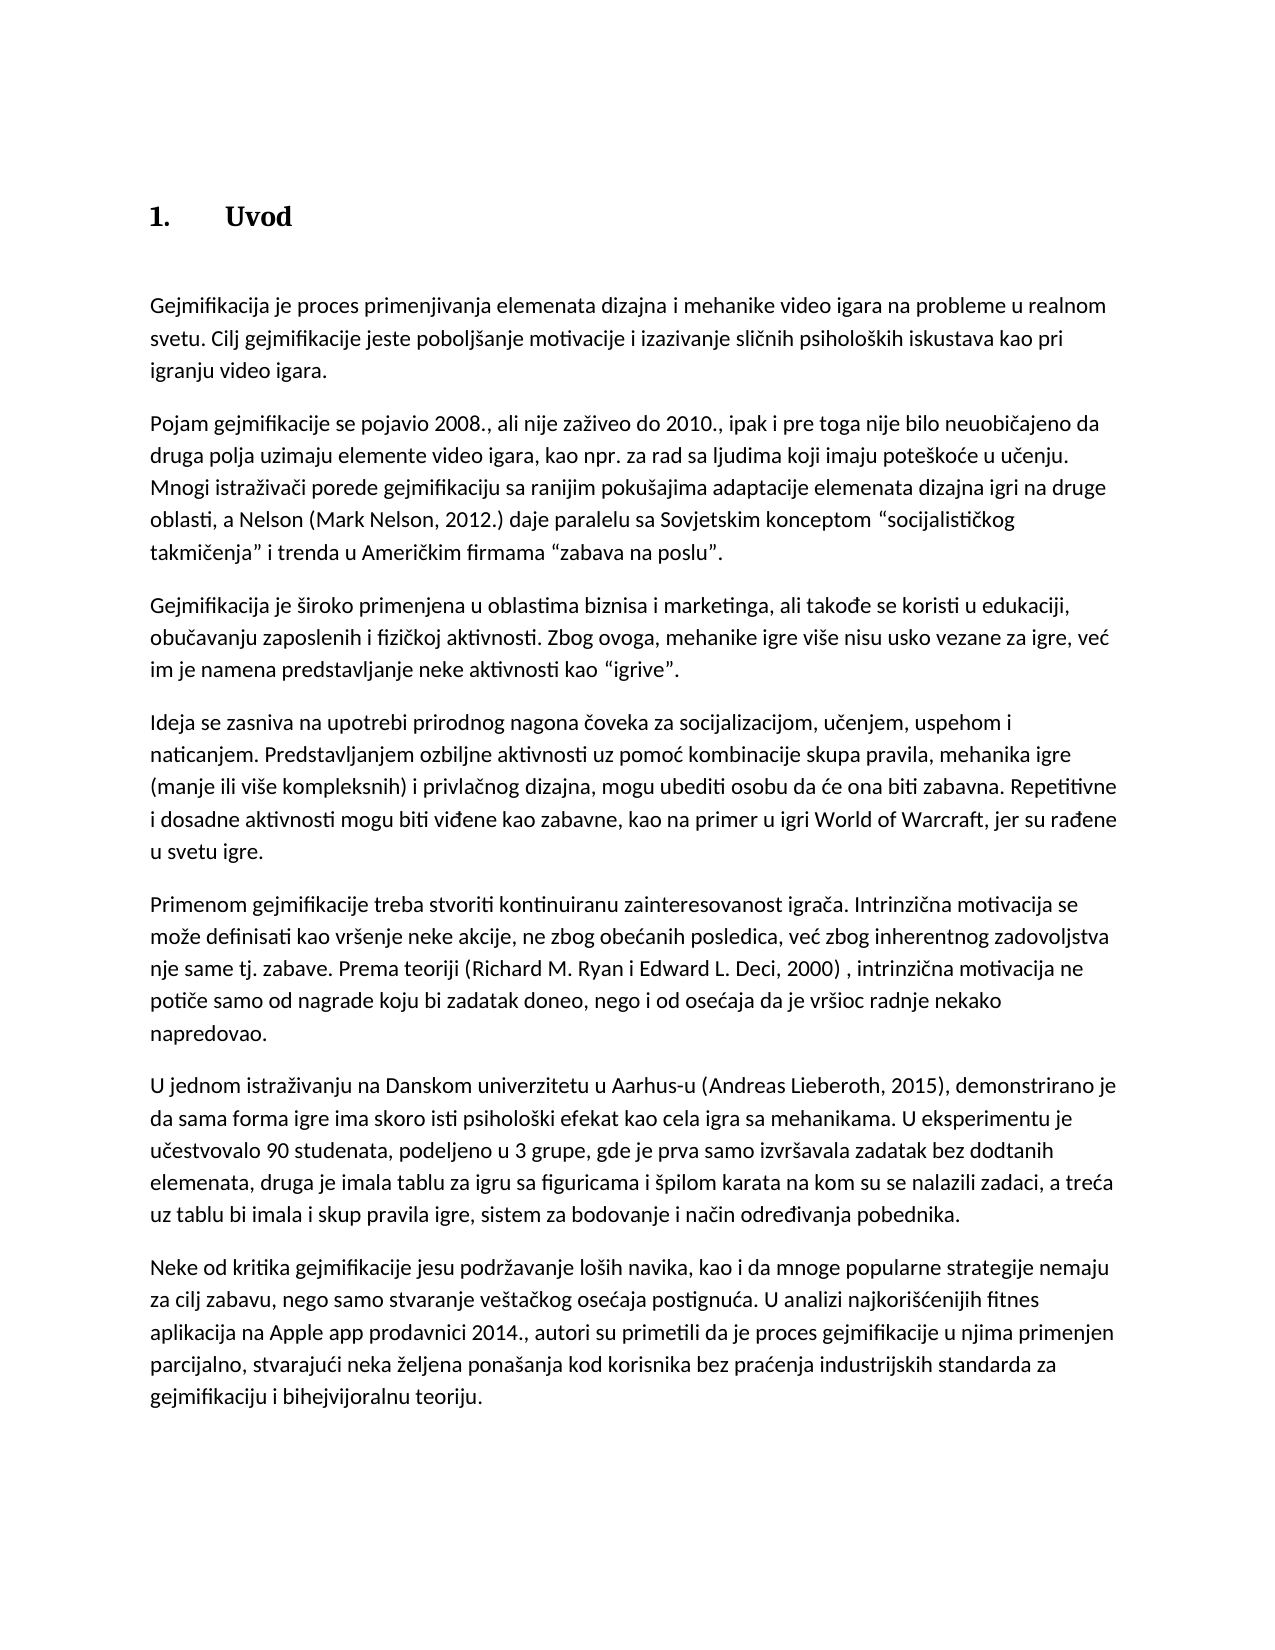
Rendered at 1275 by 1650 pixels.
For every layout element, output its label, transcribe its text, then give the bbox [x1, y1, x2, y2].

text Ideja se zasniva na upotrebi prirodnog nagona čoveka za socijalizacijom, učenjem, uspehom i naticanjem. Predstavljanjem ozbiljne aktivnosti uz pomoć kombinacije skupa pravila, mehanika igre (manje ili više kompleksnih) i privlačnog dizajna, mogu ubediti osobu da će ona biti zabavna. Repetitivne i dosadne aktivnosti mogu biti viđene kao zabavne, kao na primer u igri World of Warcraft, jer su rađene u svetu igre. [150, 708, 1125, 865]
text Gejmifikacija je proces primenjivanja elemenata dizajna i mehanike video igara na probleme u realnom svetu. Cilj gejmifikacije jeste poboljšanje motivacije i izazivanje sličnih psiholoških iskustava kao pri igranju video igara. [150, 292, 1125, 384]
text U jednom istraživanju na Danskom univerzitetu u Aarhus-u (Andreas Lieberoth, 2015), demonstrirano je da sama forma igre ima skoro isti psihološki efekat kao cela igra sa mehanikama. U eksperimentu je učestvovalo 90 studenata, podeljeno u 3 grupe, gde je prva samo izvršavala zadatak bez dodtanih elemenata, druga je imala tablu za igru sa figuricama i špilom karata na kom su se nalazili zadaci, a treća uz tablu bi imala i skup pravila igre, sistem za bodovanje i način određivanja pobednika. [150, 1072, 1125, 1228]
text Neke od kritika gejmifikacije jesu podržavanje loših navika, kao i da mnoge popularne strategije nemaju za cilj zabavu, nego samo stvaranje veštačkog osećaja postignuća. U analizi najkorišćenijih fitnes aplikacija na Apple app prodavnici 2014., autori su primetili da je proces gejmifikacije u njima primenjen parcijalno, stvarajući neka željena ponašanja kod korisnika bez praćenja industrijskih standarda za gejmifikaciju i bihejvijoralnu teoriju. [150, 1253, 1125, 1410]
subtitle 1. Uvod [150, 200, 1125, 233]
text Primenom gejmifikacije treba stvoriti kontinuiranu zainteresovanost igrača. Intrinzična motivacija se može definisati kao vršenje neke akcije, ne zbog obećanih posledica, već zbog inherentnog zadovoljstva nje same tj. zabave. Prema teoriji (Richard M. Ryan i Edward L. Deci, 2000) , intrinzična motivacija ne potiče samo od nagrade koju bi zadatak doneo, nego i od osećaja da je vršioc radnje nekako napredovao. [150, 890, 1125, 1047]
text Pojam gejmifikacije se pojavio 2008., ali nije zaživeo do 2010., ipak i pre toga nije bilo neuobičajeno da druga polja uzimaju elemente video igara, kao npr. za rad sa ljudima koji imaju poteškoće u učenju. Mnogi istraživači porede gejmifikaciju sa ranijim pokušajima adaptacije elemenata dizajna igri na druge oblasti, a Nelson (Mark Nelson, 2012.) daje paralelu sa Sovjetskim konceptom “socijalističkog takmičenja” i trenda u Američkim firmama “zabava na poslu”. [150, 409, 1125, 566]
text Gejmifikacija je široko primenjena u oblastima biznisa i marketinga, ali takođe se koristi u edukaciji, obučavanju zaposlenih i fizičkoj aktivnosti. Zbog ovoga, mehanike igre više nisu usko vezane za igre, već im je namena predstavljanje neke aktivnosti kao “igrive”. [150, 591, 1125, 683]
